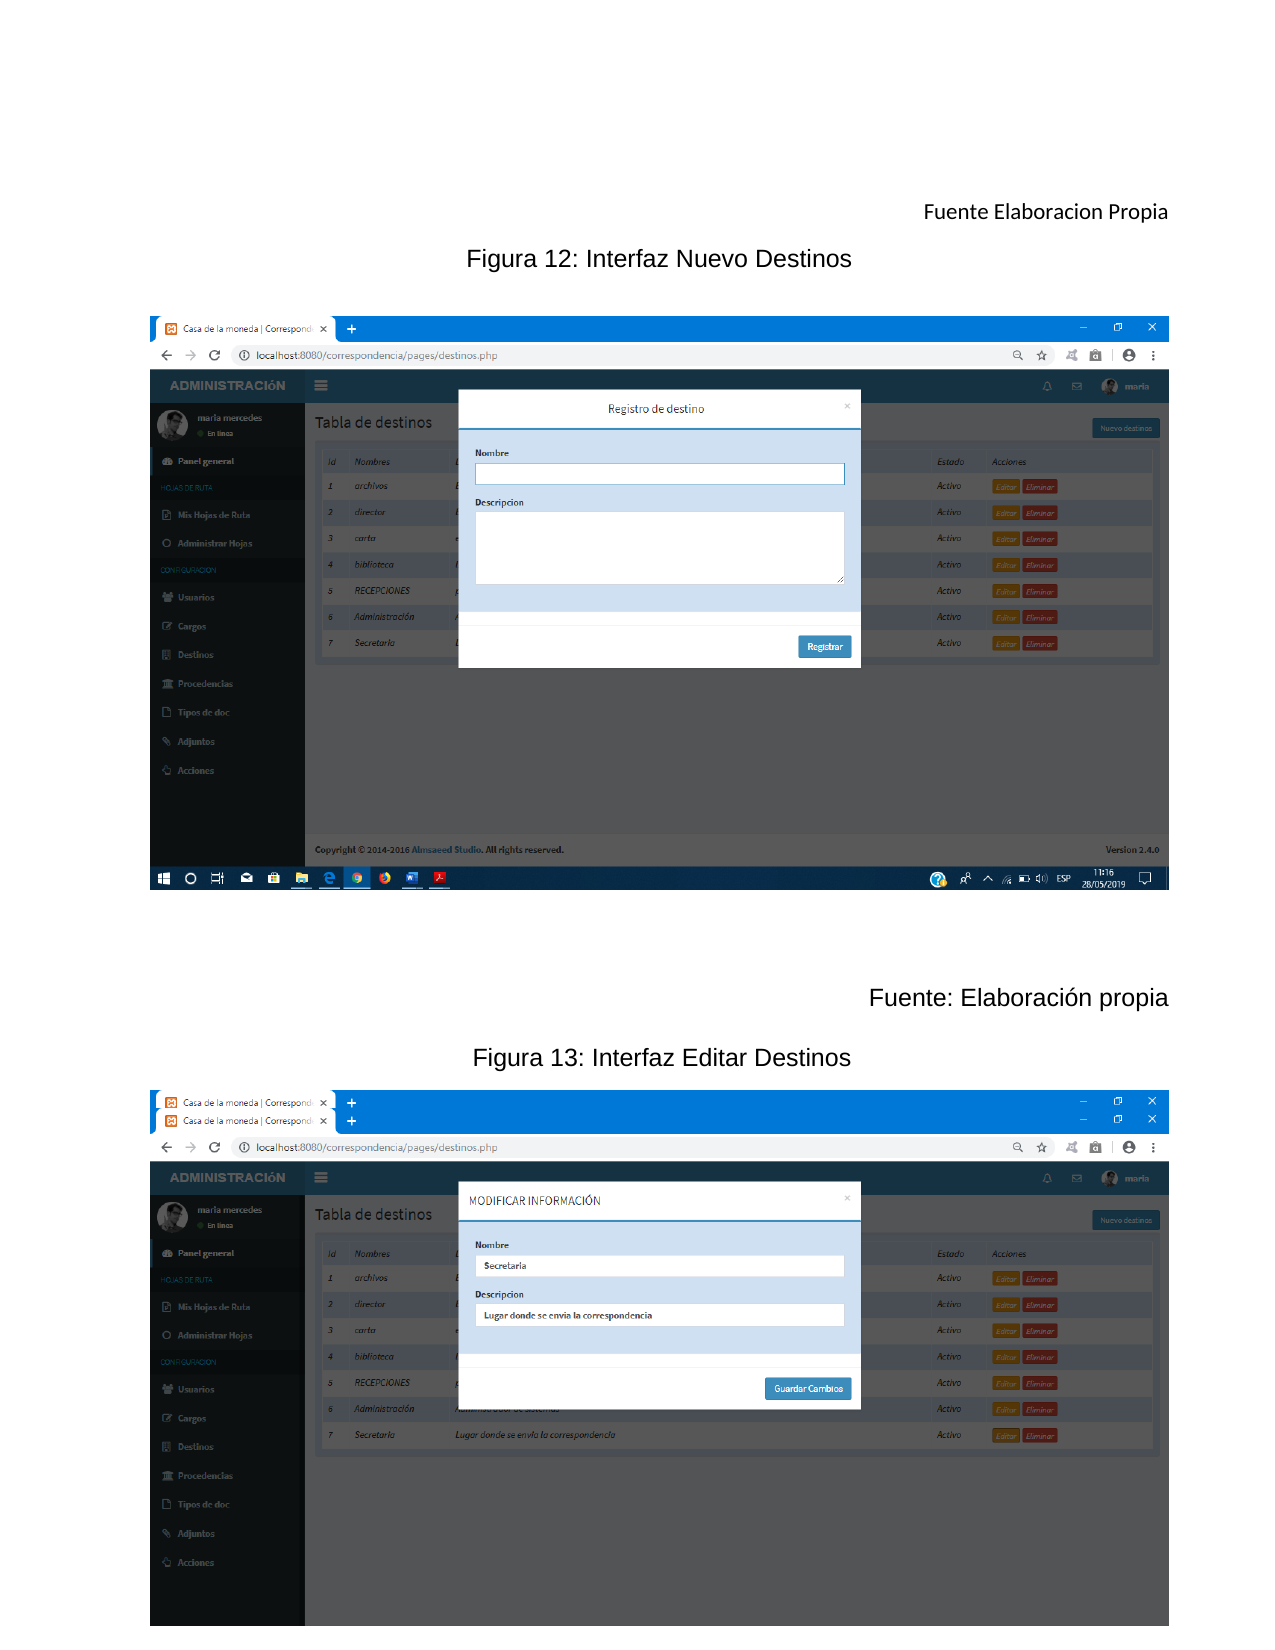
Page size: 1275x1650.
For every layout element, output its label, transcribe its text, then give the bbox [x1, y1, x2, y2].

text Fuente Elaboracion Propia [150, 197, 1169, 225]
text Fuente: Elaboración propia [150, 983, 1169, 1012]
text Figura 13: Interfaz Editar Destinos [150, 1043, 1169, 1071]
picture [150, 316, 1169, 890]
text Figura 12: Interfaz Nuevo Destinos [150, 244, 1169, 272]
picture [150, 1090, 1169, 1626]
